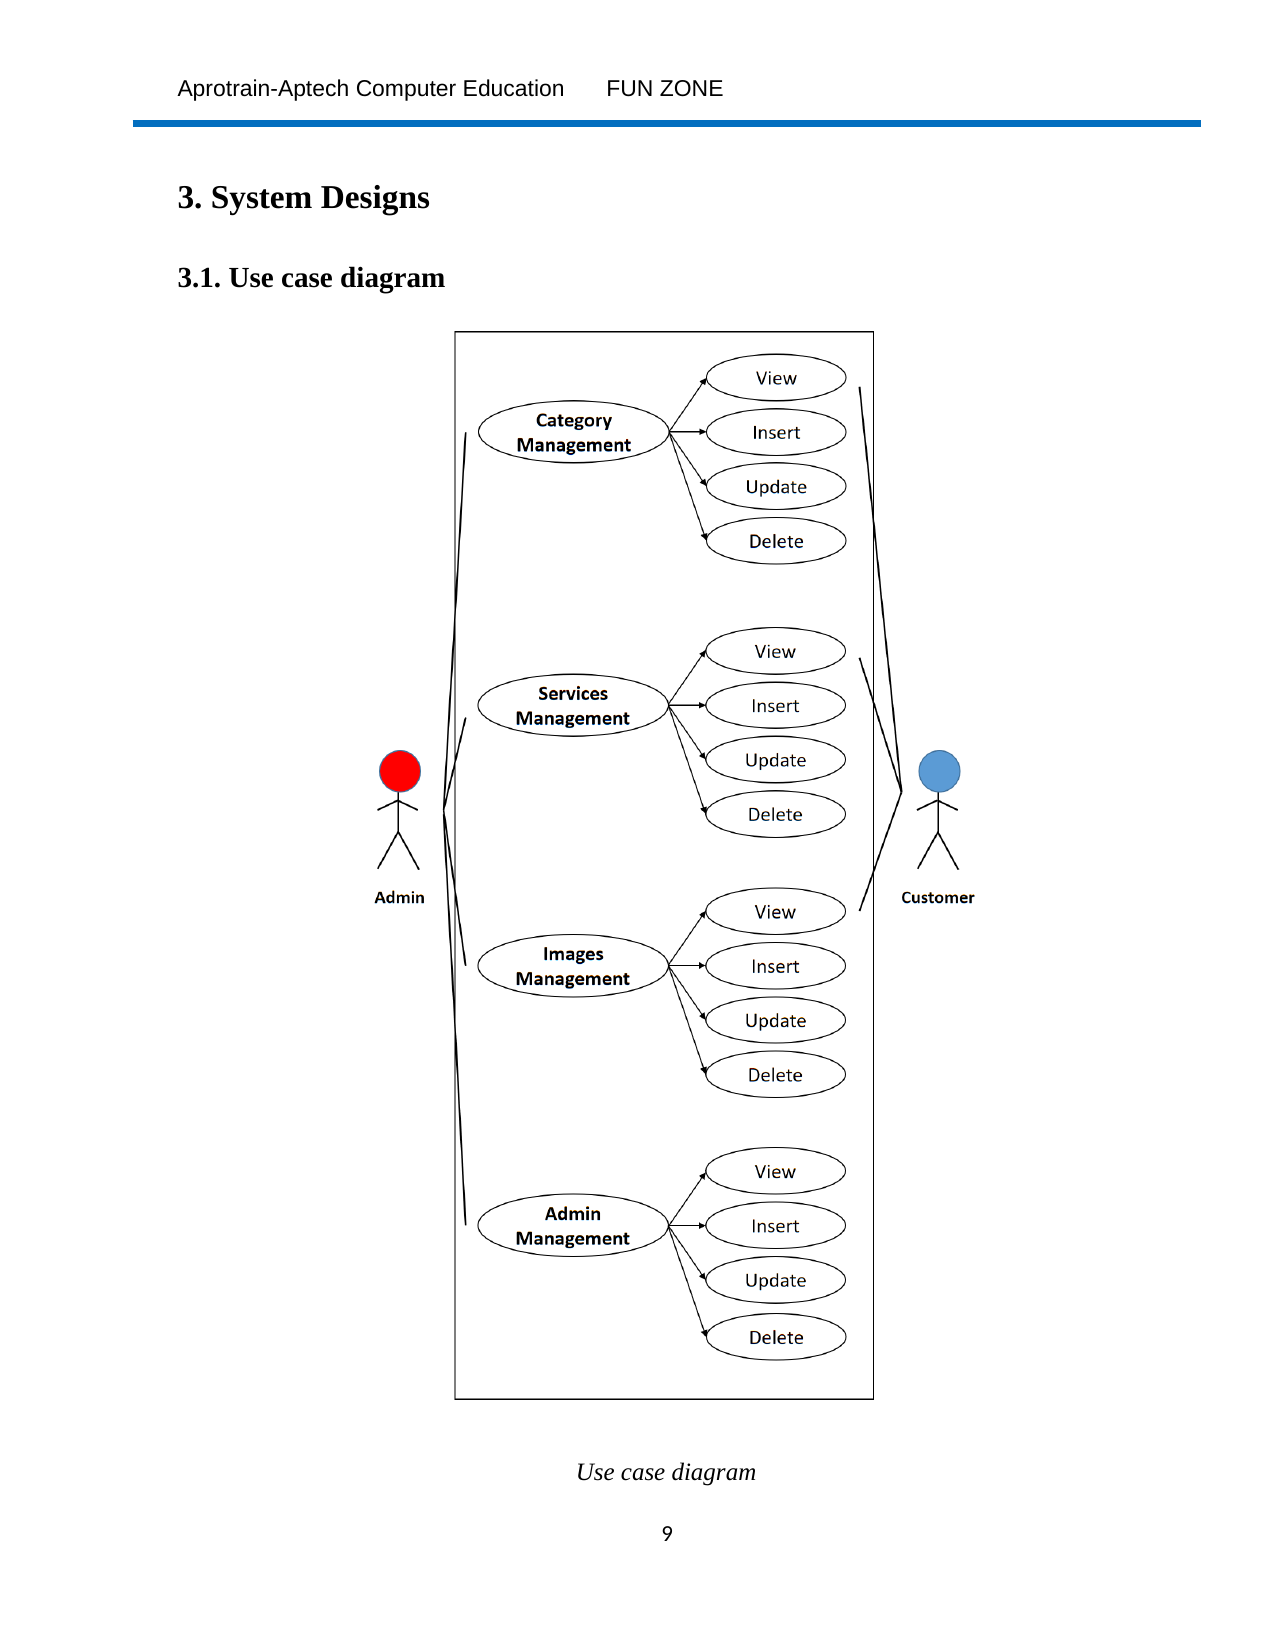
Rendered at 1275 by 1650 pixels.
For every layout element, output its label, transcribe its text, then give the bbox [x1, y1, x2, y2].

subtitle 3. System Designs [177, 177, 1157, 216]
text Use case diagram [177, 1457, 1157, 1486]
subtitle 3.1. Use case diagram [177, 260, 1157, 293]
picture [357, 316, 978, 1419]
